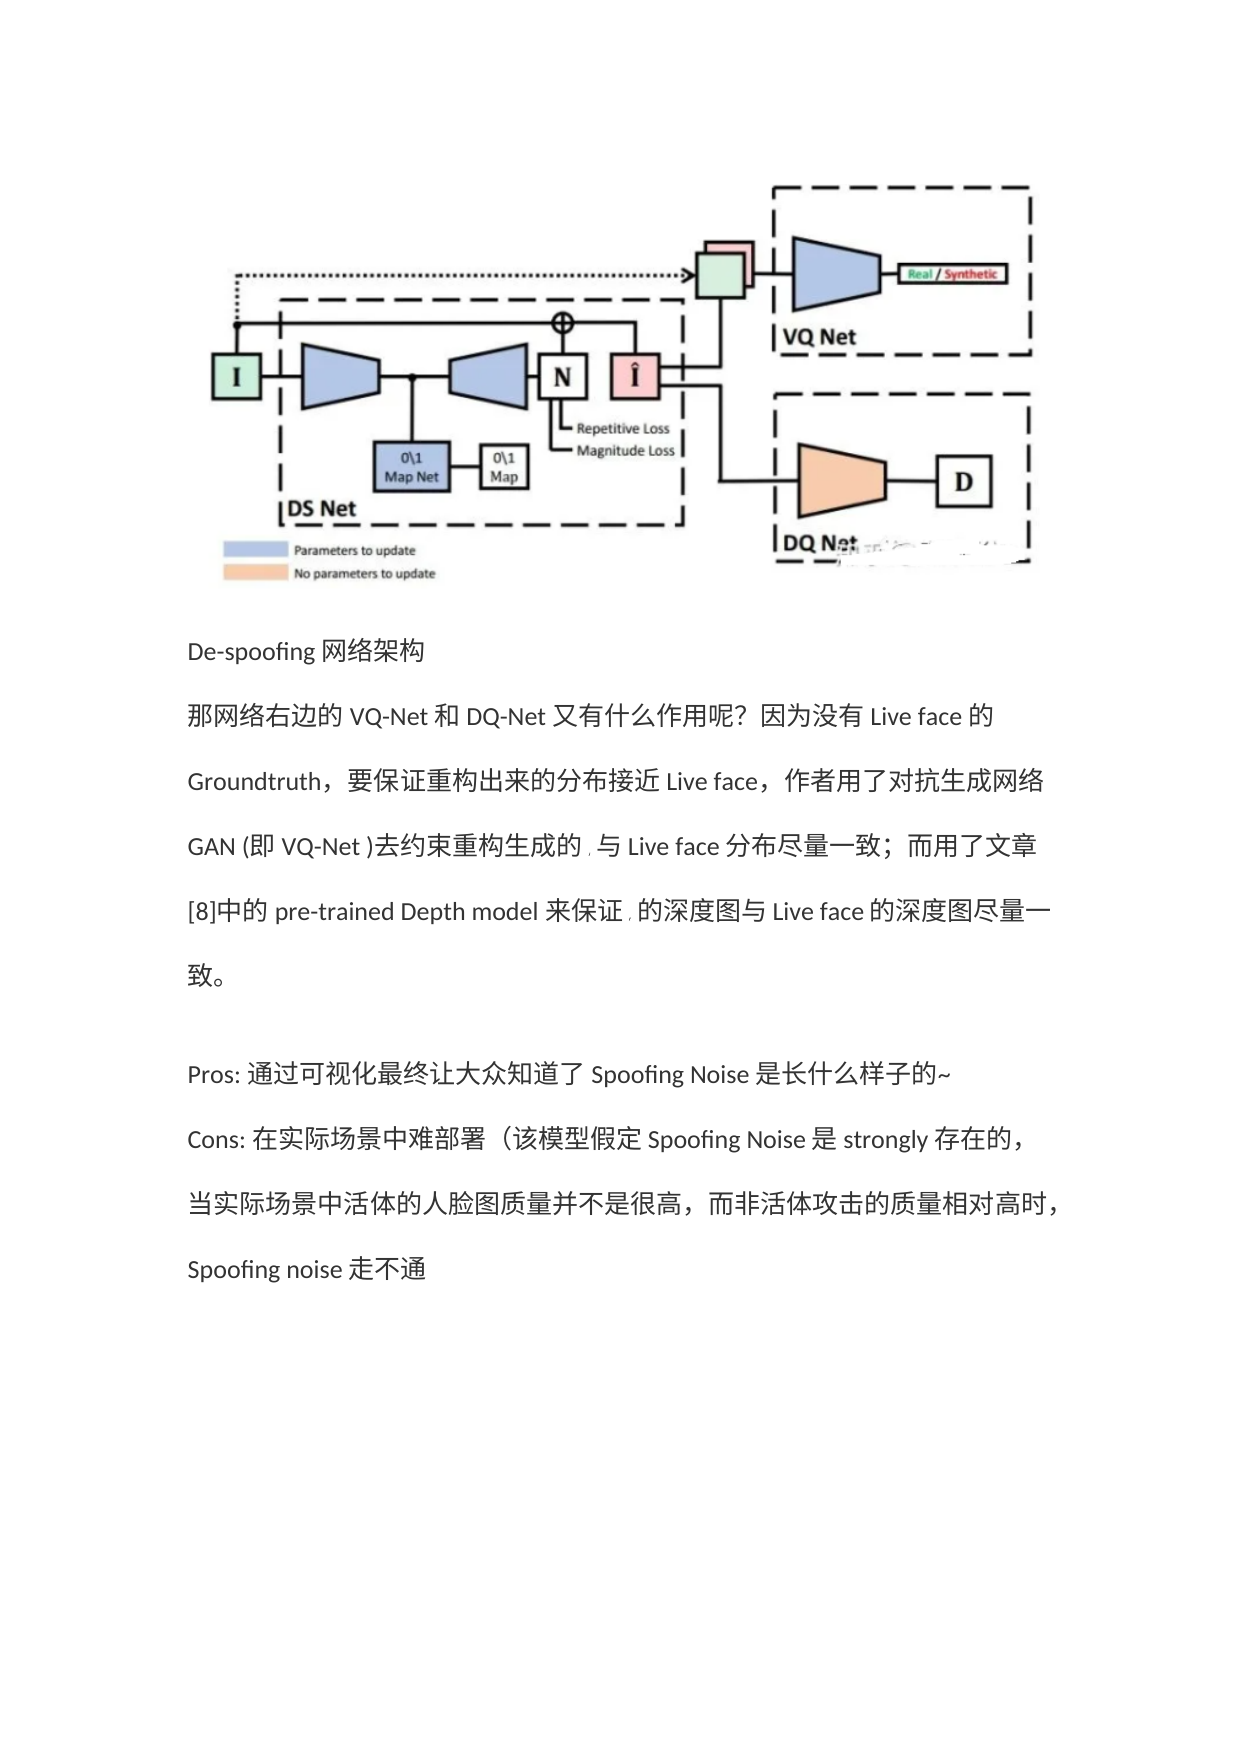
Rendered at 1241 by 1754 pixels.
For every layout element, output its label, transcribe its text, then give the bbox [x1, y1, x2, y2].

text Pros: 通过可视化最终让大众知道了 Spoofing Noise 是长什么样子的~ [187, 1039, 1053, 1104]
text De-spoofing网络架构 [187, 617, 1053, 682]
text Cons: 在实际场景中难部署（该模型假定Spoofing Noise是 strongly 存在的，当实际场景中活体的人脸图质量并不是很高，而非活体攻击的质量相对高时，Spoofing noise走不通 [187, 1104, 1053, 1299]
text 那网络右边的 VQ-Net 和 DQ-Net 又有什么作用呢？因为没有 Live face 的 Groundtruth，要保证重构出来的分布接近 Live face，作者用了对抗生成网络GAN (即 VQ-Net )去约束重构生成的 与Live face分布尽量一致；而用了文章[8]中的 pre-trained Depth model 来保证 的深度图与Live face的深度图尽量一致。 [187, 682, 1053, 1007]
picture [187, 162, 1053, 597]
